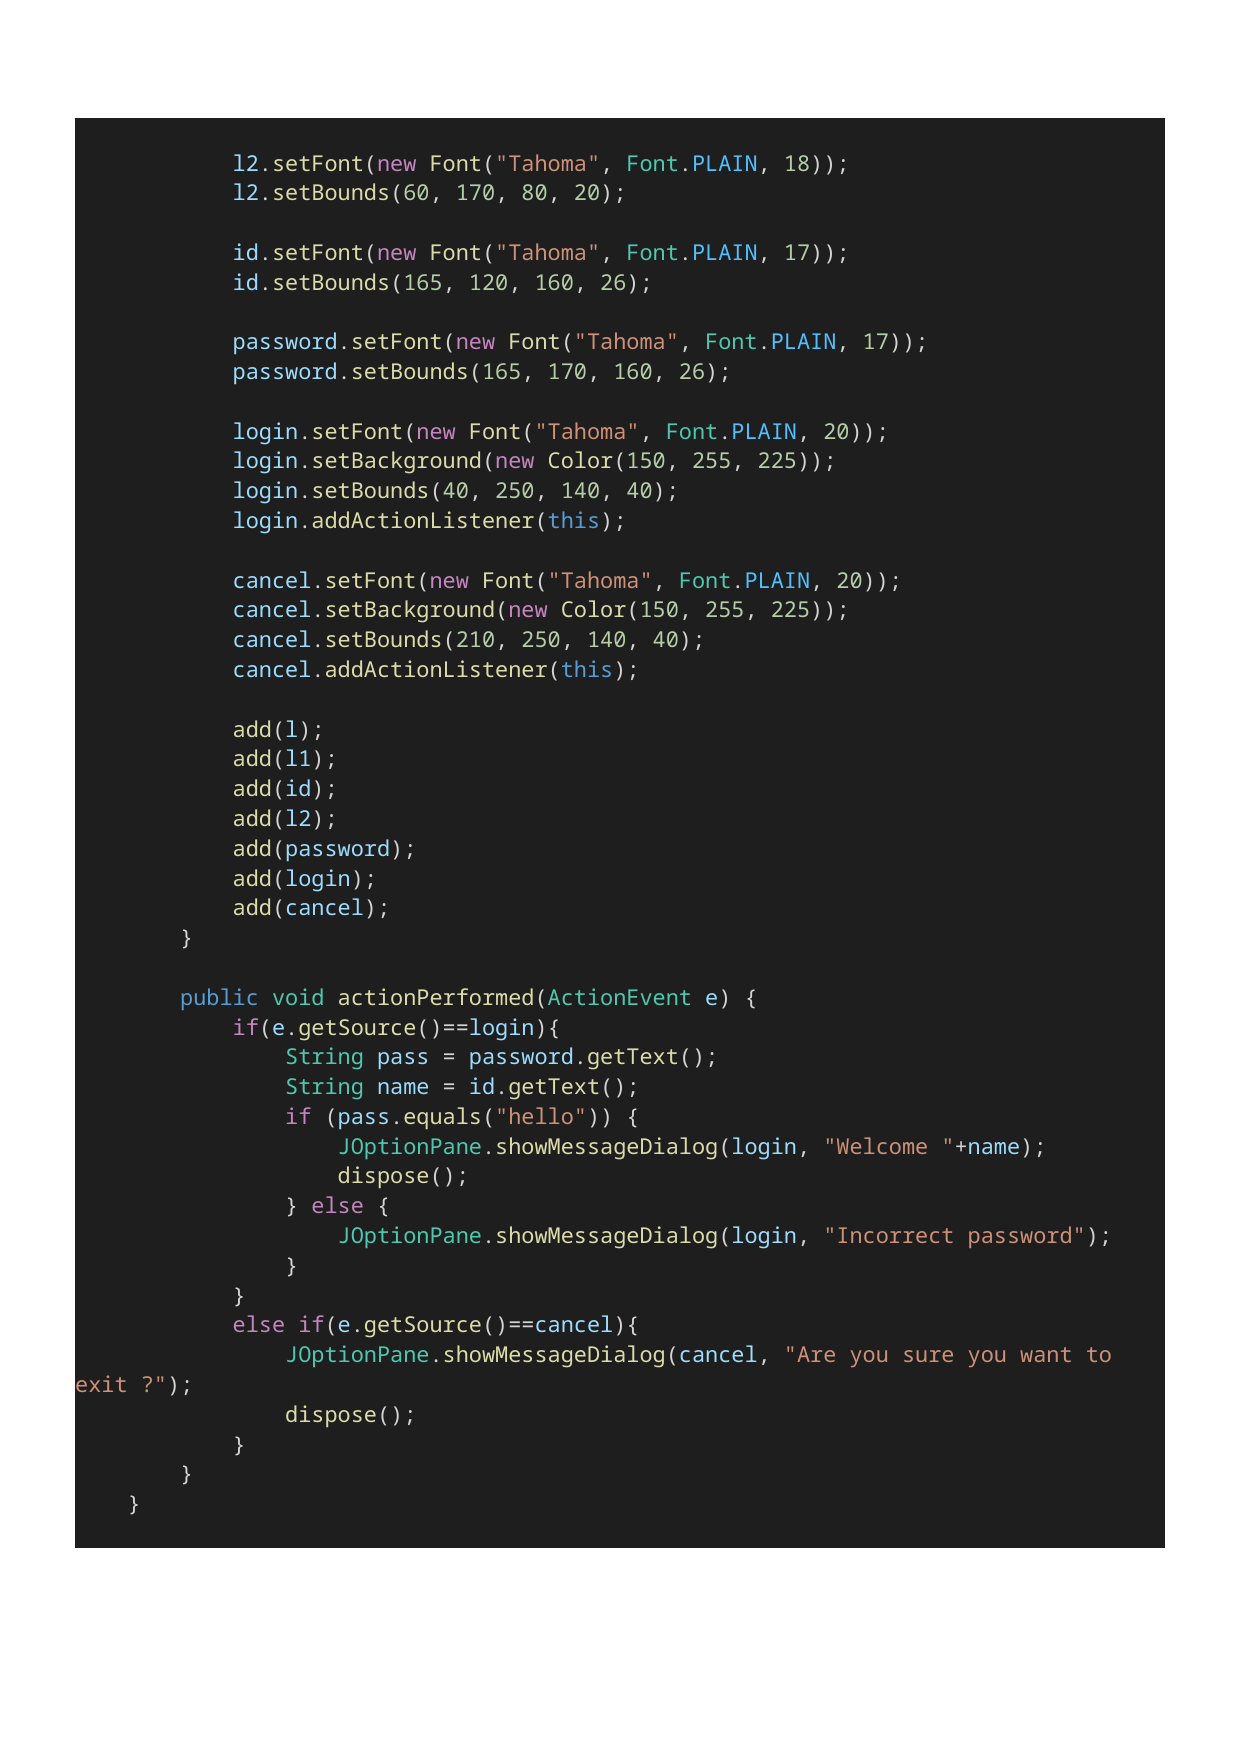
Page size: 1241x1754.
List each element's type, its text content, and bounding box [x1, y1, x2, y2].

text } [75, 1458, 1165, 1488]
text public void actionPerformed(ActionEvent e) { [75, 982, 1165, 1011]
text JOptionPane.showMessageDialog(login, "Welcome "+name); [75, 1131, 1165, 1160]
text l2.setBounds(60, 170, 80, 20); [75, 177, 1165, 207]
text login.setBounds(40, 250, 140, 40); [75, 475, 1165, 505]
text add(l); [75, 713, 1165, 743]
text add(password); [75, 833, 1165, 862]
text } [75, 1428, 1165, 1458]
text if (pass.equals("hello")) { [75, 1101, 1165, 1131]
text } [75, 1279, 1165, 1309]
text cancel.setFont(new Font("Tahoma", Font.PLAIN, 20)); [75, 564, 1165, 594]
text l2.setFont(new Font("Tahoma", Font.PLAIN, 18)); [75, 147, 1165, 177]
text password.setFont(new Font("Tahoma", Font.PLAIN, 17)); [75, 326, 1165, 356]
text JOptionPane.showMessageDialog(cancel, "Are you sure you want to exit ?"); [75, 1339, 1165, 1399]
text add(l1); [75, 743, 1165, 773]
text JOptionPane.showMessageDialog(login, "Incorrect password"); [75, 1220, 1165, 1250]
text login.setFont(new Font("Tahoma", Font.PLAIN, 20)); [75, 416, 1165, 445]
text login.setBackground(new Color(150, 255, 225)); [75, 445, 1165, 475]
text password.setBounds(165, 170, 160, 26); [75, 356, 1165, 386]
text add(cancel); [75, 892, 1165, 922]
text } [75, 1488, 1165, 1518]
text else if(e.getSource()==cancel){ [75, 1309, 1165, 1339]
text if(e.getSource()==login){ [75, 1011, 1165, 1041]
text dispose(); [75, 1399, 1165, 1428]
text } else { [75, 1190, 1165, 1220]
text dispose(); [75, 1160, 1165, 1190]
text cancel.addActionListener(this); [75, 654, 1165, 684]
text add(id); [75, 773, 1165, 803]
text id.setFont(new Font("Tahoma", Font.PLAIN, 17)); [75, 237, 1165, 267]
text cancel.setBackground(new Color(150, 255, 225)); [75, 594, 1165, 624]
text login.addActionListener(this); [75, 505, 1165, 535]
text cancel.setBounds(210, 250, 140, 40); [75, 624, 1165, 654]
text } [75, 922, 1165, 952]
text add(l2); [75, 803, 1165, 833]
text } [75, 1250, 1165, 1279]
text id.setBounds(165, 120, 160, 26); [75, 267, 1165, 296]
text add(login); [75, 862, 1165, 892]
text String name = id.getText(); [75, 1071, 1165, 1101]
text String pass = password.getText(); [75, 1041, 1165, 1071]
